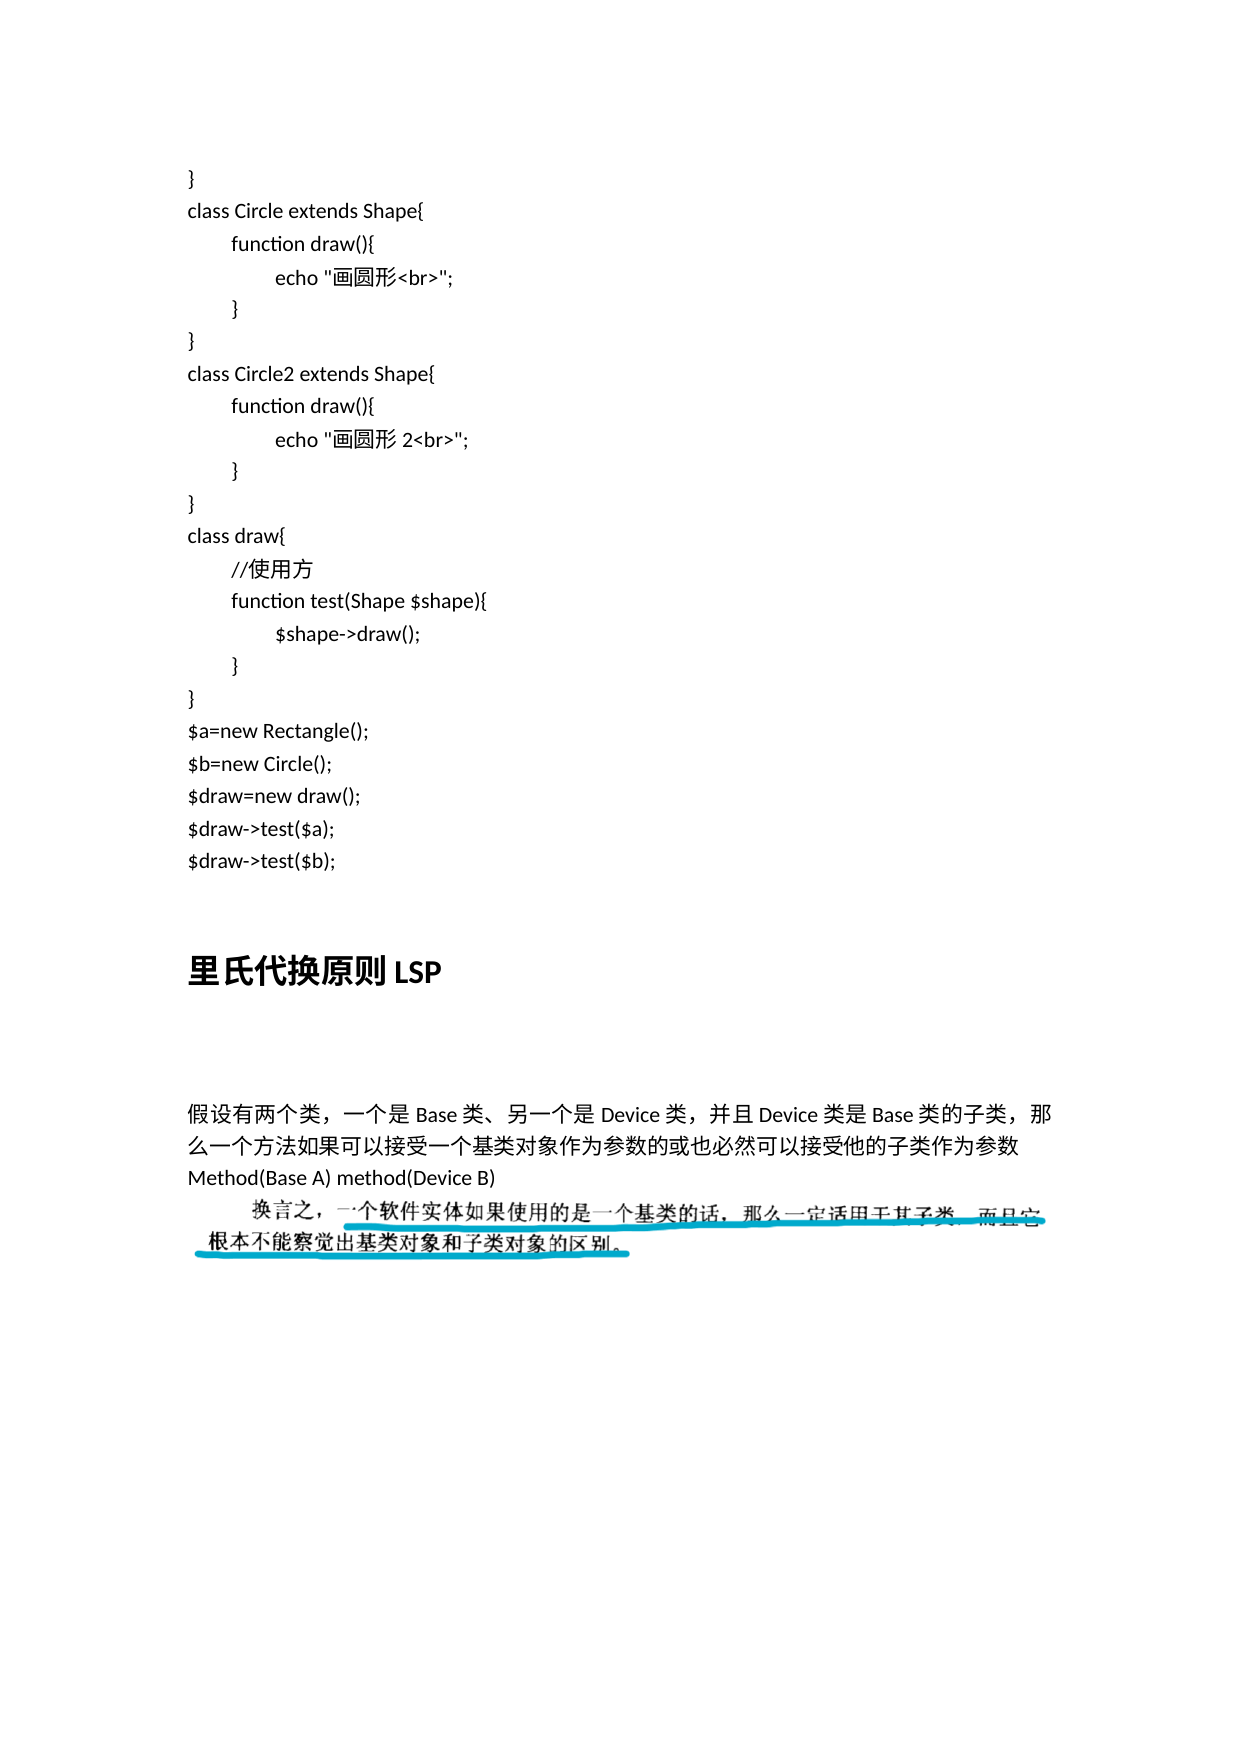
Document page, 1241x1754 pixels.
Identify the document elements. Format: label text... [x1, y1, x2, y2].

text function test(Shape $shape){ [187, 584, 1053, 617]
text } [187, 454, 1053, 487]
subtitle 里氏代换原则LSP [187, 937, 1053, 1002]
text echo "画圆形<br>"; [187, 259, 1053, 292]
text 假设有两个类，一个是Base类、另一个是Device类，并且Device类是Base类的子类，那么一个方法如果可以接受一个基类对象作为参数的或也必然可以接受他的子类作为参数 [187, 1096, 1053, 1161]
text $draw->test($b); [187, 844, 1053, 877]
text class Circle2 extends Shape{ [187, 357, 1053, 389]
text } [187, 682, 1053, 714]
text //使用方 [187, 552, 1053, 584]
text } [187, 162, 1053, 194]
text Method(Base A) method(Device B) [187, 1161, 1053, 1193]
picture [187, 1193, 1053, 1261]
text $draw=new draw(); [187, 779, 1053, 812]
text function draw(){ [187, 227, 1053, 259]
text $draw->test($a); [187, 812, 1053, 844]
text class draw{ [187, 519, 1053, 552]
text class Circle extends Shape{ [187, 194, 1053, 227]
text } [187, 292, 1053, 324]
text } [187, 649, 1053, 682]
text $shape->draw(); [187, 617, 1053, 649]
text $b=new Circle(); [187, 747, 1053, 779]
text $a=new Rectangle(); [187, 714, 1053, 747]
text function draw(){ [187, 389, 1053, 422]
text } [187, 487, 1053, 519]
text } [187, 324, 1053, 357]
text echo "画圆形2<br>"; [187, 422, 1053, 454]
